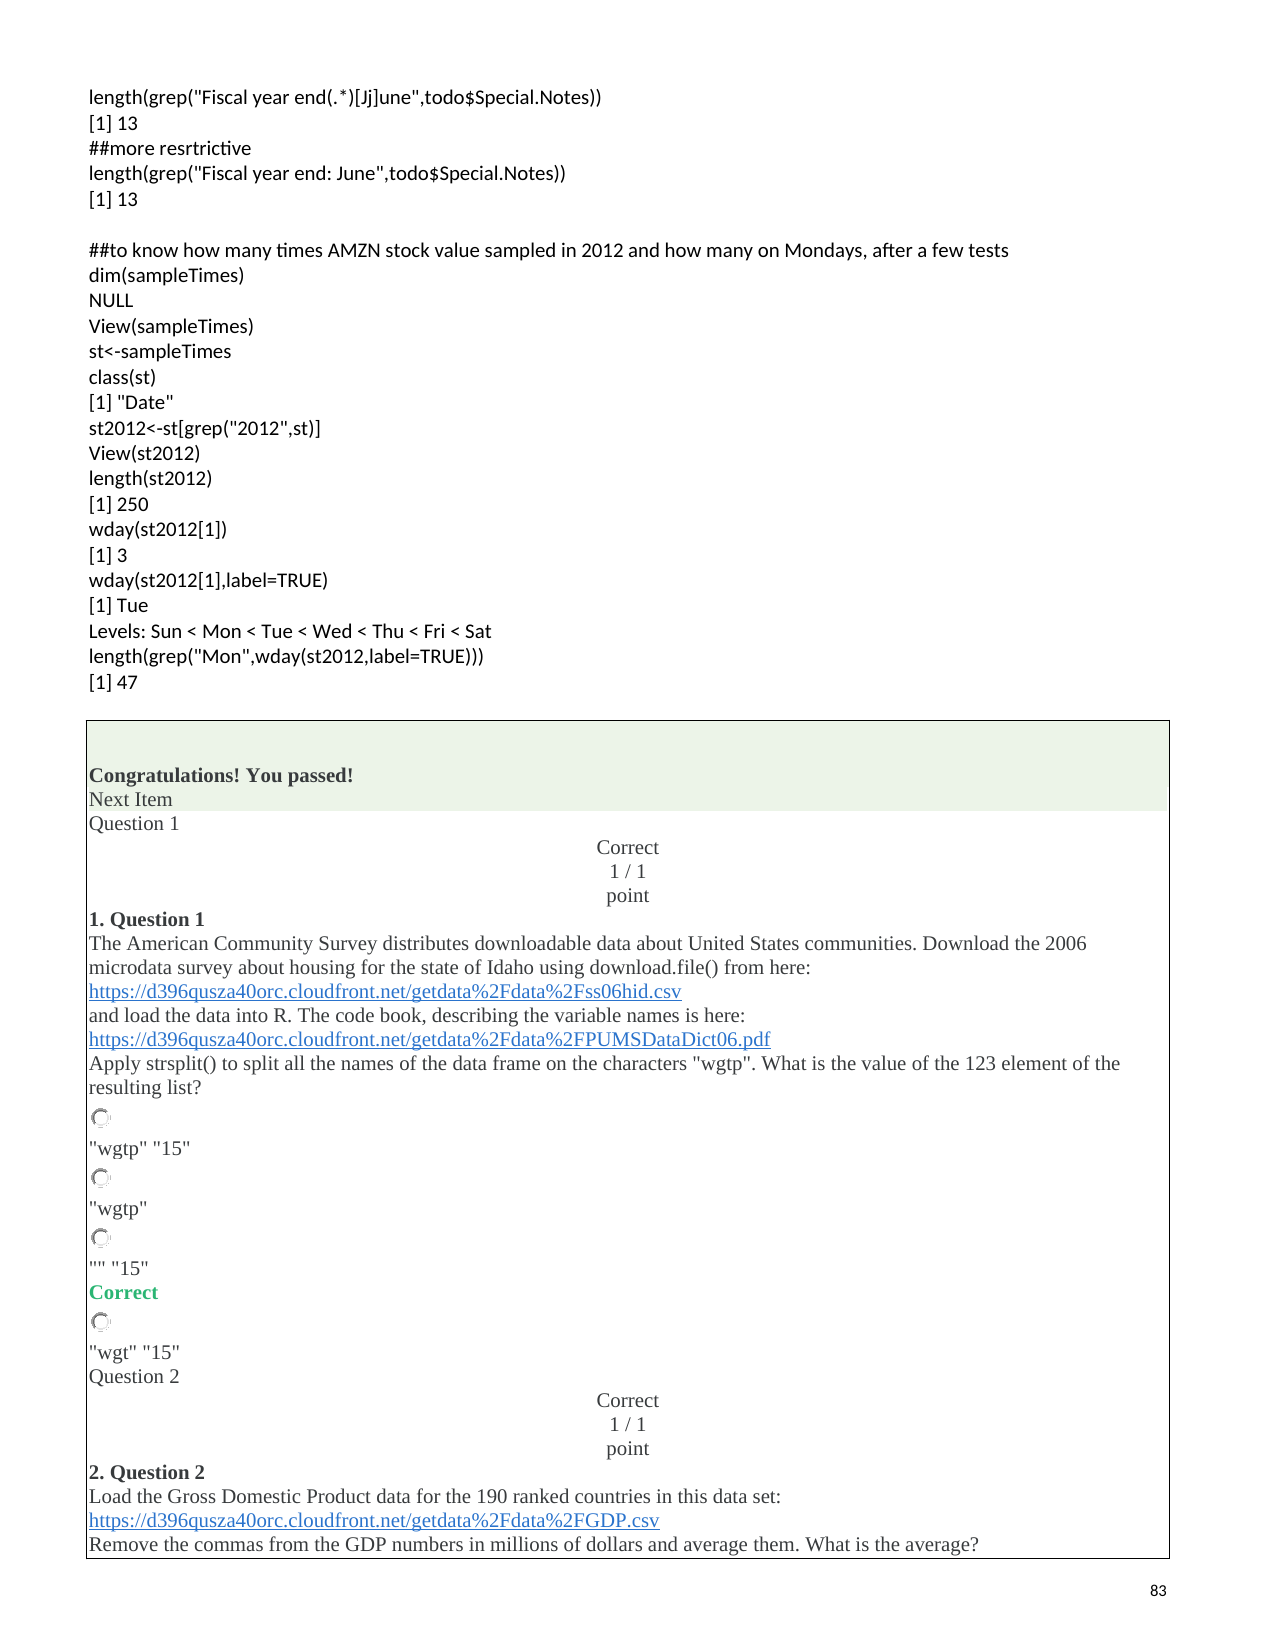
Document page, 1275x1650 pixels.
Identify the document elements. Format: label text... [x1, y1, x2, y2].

text "wgtp" [89, 1196, 1167, 1219]
text dim(sampleTimes) [89, 262, 1167, 288]
text ##more resrtrictive [89, 135, 1167, 161]
text [1] 13 [89, 110, 1167, 135]
text https://d396qusza40orc.cloudfront.net/getdata%2Fdata%2FGDP.csv [89, 1508, 1167, 1529]
text "wgtp" "15" [89, 1135, 1167, 1159]
text point [89, 883, 1167, 907]
text Correct [89, 1280, 1167, 1304]
text [1] 47 [89, 669, 1167, 694]
text st<-sampleTimes [89, 338, 1167, 364]
text Levels: Sun < Mon < Tue < Wed < Thu < Fri < Sat [89, 618, 1167, 643]
text st2012<-st[grep("2012",st)] [89, 415, 1167, 440]
text Next Item [89, 787, 1167, 811]
text Congratulations! You passed! [87, 721, 1169, 787]
text https://d396qusza40orc.cloudfront.net/getdata%2Fdata%2FPUMSDataDict06.pdf [89, 1027, 1167, 1051]
text "" "15" [89, 1256, 1167, 1280]
text Correct [89, 835, 1167, 859]
text View(sampleTimes) [89, 313, 1167, 338]
text [1] "Date" [89, 389, 1167, 415]
text wday(st2012[1]) [89, 516, 1167, 542]
text class(st) [89, 364, 1167, 389]
text View(st2012) [89, 440, 1167, 466]
text The American Community Survey distributes downloadable data about United States communities. Download the 2006 microdata survey about housing for the state of Idaho using download.file() from here: [89, 931, 1167, 979]
text Correct [89, 1388, 1167, 1412]
text and load the data into R. The code book, describing the variable names is here: [89, 1003, 1167, 1027]
text 1 / 1 [89, 859, 1167, 883]
text https://d396qusza40orc.cloudfront.net/getdata%2Fdata%2Fss06hid.csv [89, 979, 1167, 1003]
text "wgt" "15" [89, 1340, 1167, 1364]
text Load the Gross Domestic Product data for the 190 ranked countries in this data set: [89, 1484, 1167, 1508]
text Question 2 [89, 1364, 1167, 1388]
text Remove the commas from the GDP numbers in millions of dollars and average them. What is the average? [87, 1529, 1169, 1558]
text Question 1 [89, 811, 1167, 835]
text wday(st2012[1],label=TRUE) [89, 567, 1167, 593]
text length(grep("Fiscal year end(.*)[Jj]une",todo$Special.Notes)) [89, 84, 1167, 110]
text length(grep("Fiscal year end: June",todo$Special.Notes)) [89, 161, 1167, 186]
text NULL [89, 288, 1167, 313]
text Apply strsplit() to split all the names of the data frame on the characters "wgtp". What is the value of the 123 element of the resulting list? [89, 1051, 1167, 1099]
text length(st2012) [89, 466, 1167, 491]
subtitle 1. Question 1 [89, 907, 1167, 931]
text 1 / 1 [89, 1412, 1167, 1436]
text [1] Tue [89, 593, 1167, 618]
subtitle 2. Question 2 [89, 1460, 1167, 1484]
text point [89, 1436, 1167, 1460]
text [1] 3 [89, 542, 1167, 567]
text length(grep("Mon",wday(st2012,label=TRUE))) [89, 643, 1167, 669]
text [1] 250 [89, 491, 1167, 516]
text [1] 13 [89, 186, 1167, 211]
text ##to know how many times AMZN stock value sampled in 2012 and how many on Mondays, after a few tests [89, 237, 1167, 262]
